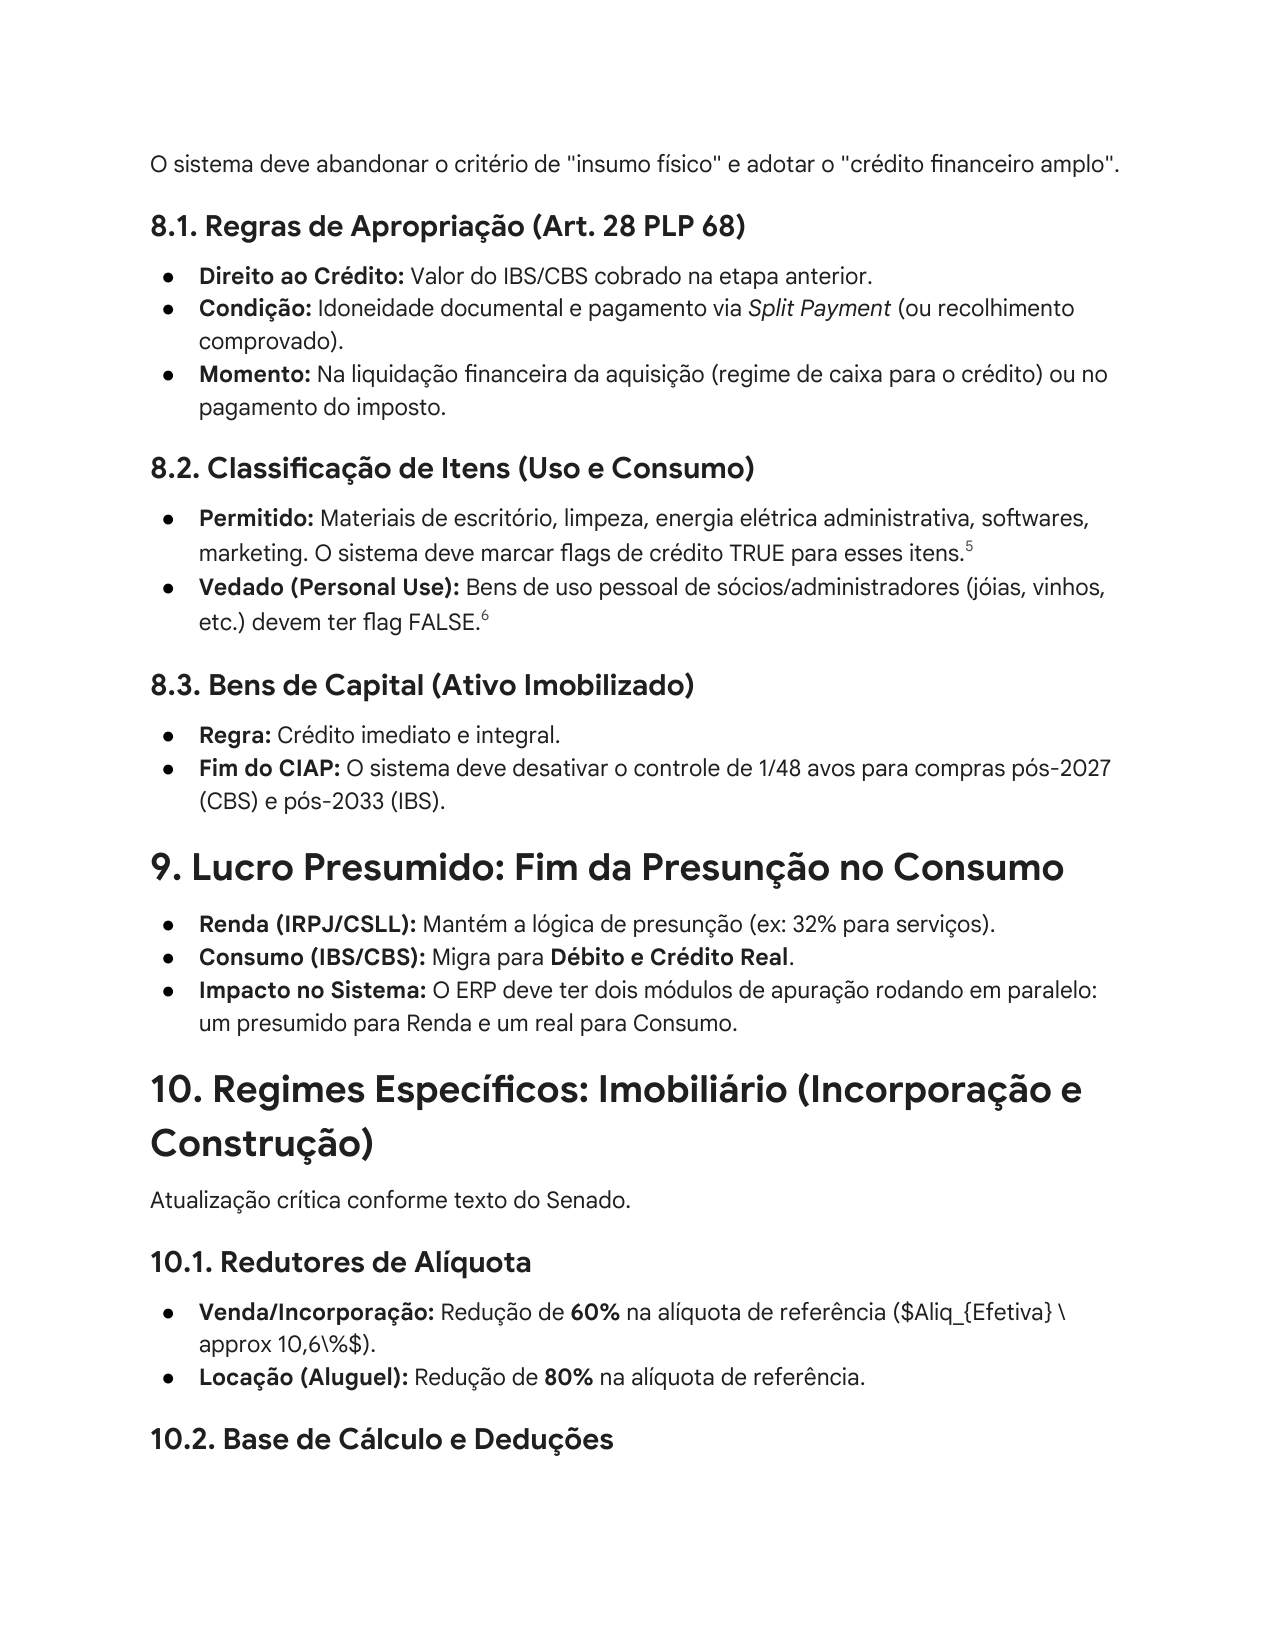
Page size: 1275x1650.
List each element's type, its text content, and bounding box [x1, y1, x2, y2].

subtitle 8.3. Bens de Capital (Ativo Imobilizado) [150, 667, 1125, 704]
text O sistema deve abandonar o critério de "insumo físico" e adotar o "crédito financeiro amplo". [150, 150, 1125, 179]
list Momento: Na liquidação financeira da aquisição (regime de caixa para o crédito) ou no pagamento do imposto. [161, 360, 1125, 421]
list Direito ao Crédito: Valor do IBS/CBS cobrado na etapa anterior. [161, 262, 1125, 291]
list Condição: Idoneidade documental e pagamento via Split Payment (ou recolhimento comprovado). [161, 294, 1125, 356]
list Permitido: Materiais de escritório, limpeza, energia elétrica administrativa, softwares, marketing. O sistema deve marcar flags de crédito TRUE para esses itens.5 [161, 504, 1125, 569]
subtitle 10.2. Base de Cálculo e Deduções [150, 1421, 1125, 1458]
list Impacto no Sistema: O ERP deve ter dois módulos de apuração rodando em paralelo: um presumido para Renda e um real para Consumo. [161, 976, 1125, 1037]
list Fim do CIAP: O sistema deve desativar o controle de 1/48 avos para compras pós-2027 (CBS) e pós-2033 (IBS). [161, 754, 1125, 816]
list Regra: Crédito imediato e integral. [161, 721, 1125, 750]
list Renda (IRPJ/CSLL): Mantém a lógica de presunção (ex: 32% para serviços). [161, 911, 1125, 939]
list Venda/Incorporação: Redução de 60% na alíquota de referência ($Aliq_{Efetiva} \approx 10,6\%$). [161, 1298, 1125, 1359]
subtitle 8.2. Classificação de Itens (Uso e Consumo) [150, 450, 1125, 487]
subtitle 8.1. Regras de Apropriação (Art. 28 PLP 68) [150, 208, 1125, 244]
list Locação (Aluguel): Redução de 80% na alíquota de referência. [161, 1363, 1125, 1392]
subtitle 9. Lucro Presumido: Fim da Presunção no Consumo [150, 844, 1125, 892]
subtitle 10.1. Redutores de Alíquota [150, 1244, 1125, 1280]
list Vedado (Personal Use): Bens de uso pessoal de sócios/administradores (jóias, vinhos, etc.) devem ter flag FALSE.6 [161, 573, 1125, 638]
text Atualização crítica conforme texto do Senado. [150, 1186, 1125, 1215]
list Consumo (IBS/CBS): Migra para Débito e Crédito Real. [161, 943, 1125, 972]
subtitle 10. Regimes Específicos: Imobiliário (Incorporação e Construção) [150, 1066, 1125, 1167]
